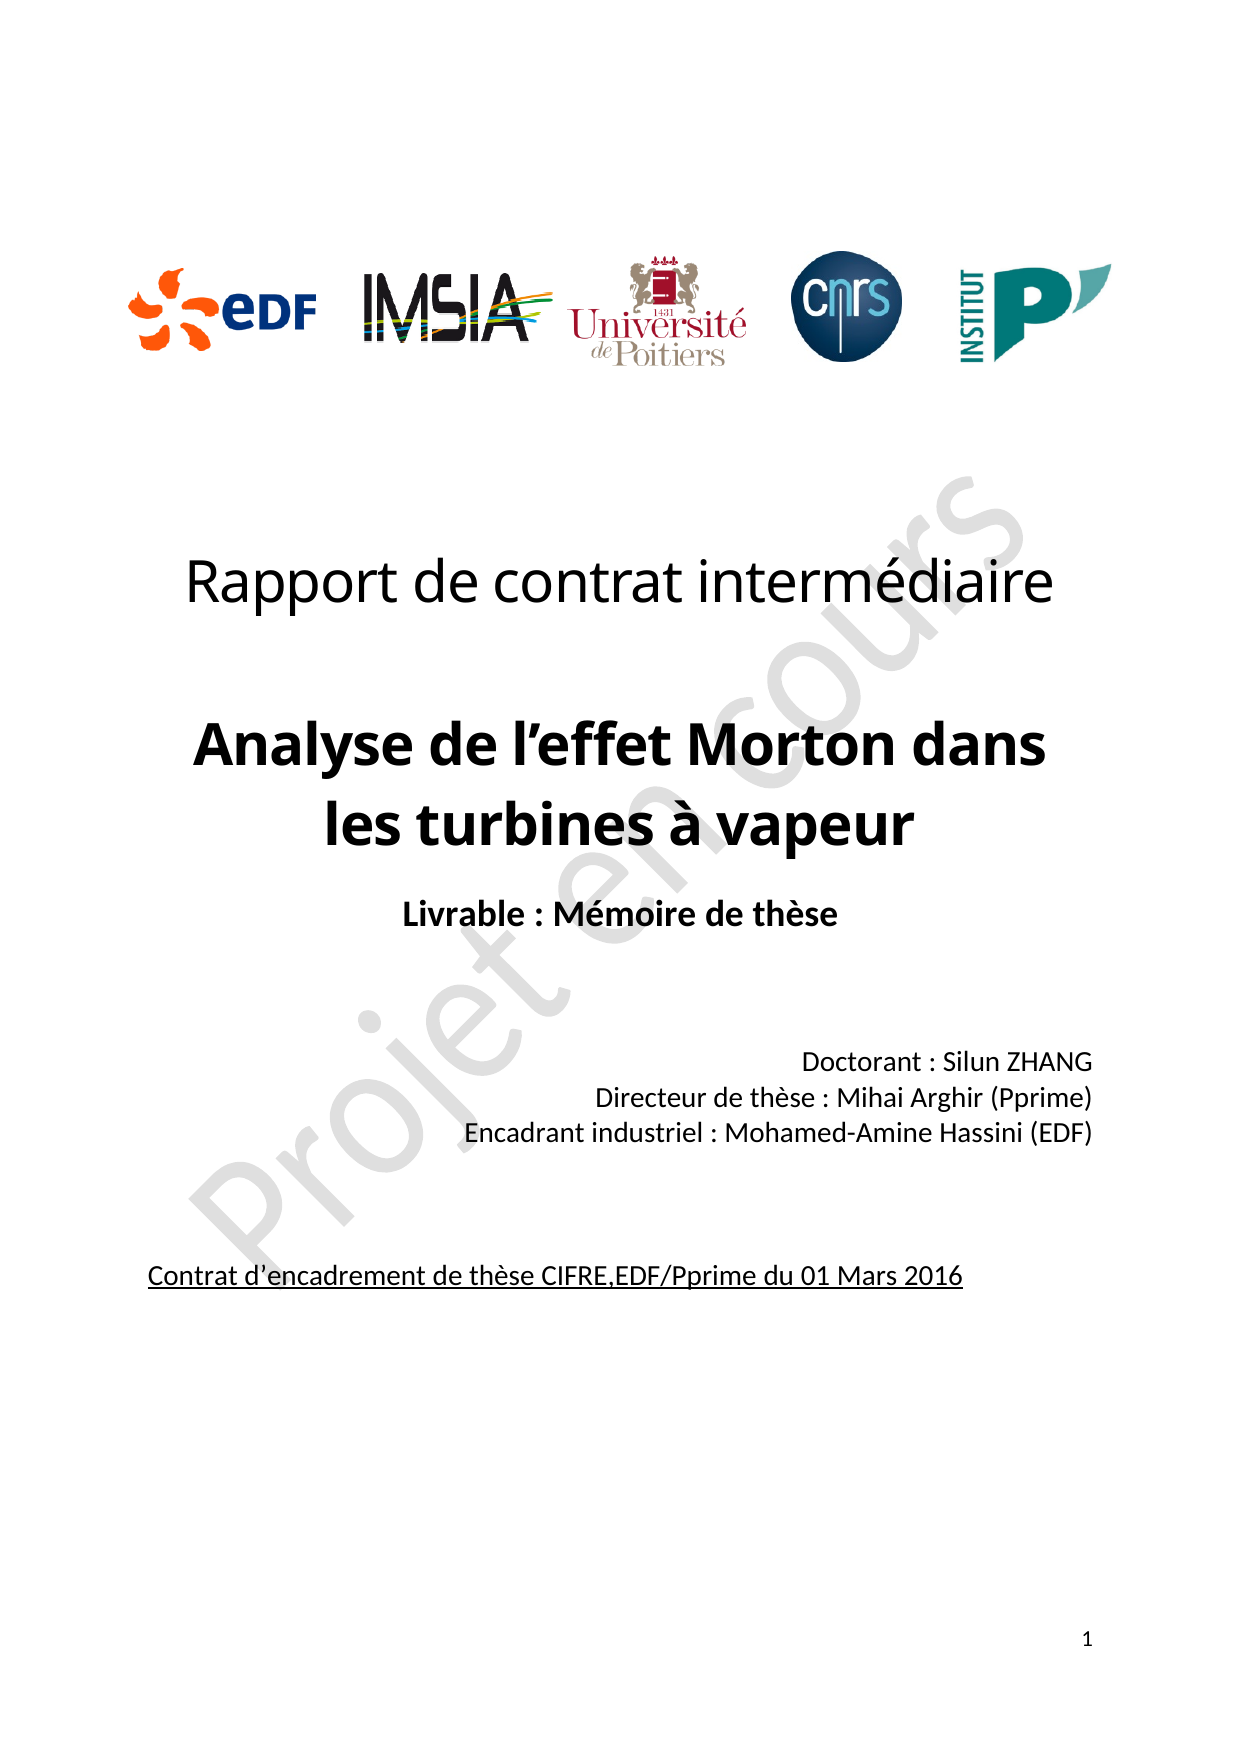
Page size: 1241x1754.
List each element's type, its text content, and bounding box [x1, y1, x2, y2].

text Livrable : Mémoire de thèse [148, 890, 1093, 936]
text Analyse de l’effet Morton dans les turbines à vapeur [148, 703, 1093, 862]
picture [791, 251, 902, 362]
picture [364, 273, 553, 343]
text Doctorant : Silun ZHANG [148, 1043, 1093, 1079]
picture [567, 256, 746, 366]
title Rapport de contrat intermédiaire [148, 540, 1093, 619]
text Contrat d’encadrement de thèse CIFRE,EDF/Pprime du 01 Mars 2016 [148, 1257, 1093, 1292]
text Encadrant industriel : Mohamed-Amine Hassini (EDF) [148, 1114, 1093, 1150]
picture [953, 261, 1115, 366]
text Directeur de thèse : Mihai Arghir (Pprime) [148, 1079, 1093, 1114]
picture [128, 268, 316, 351]
